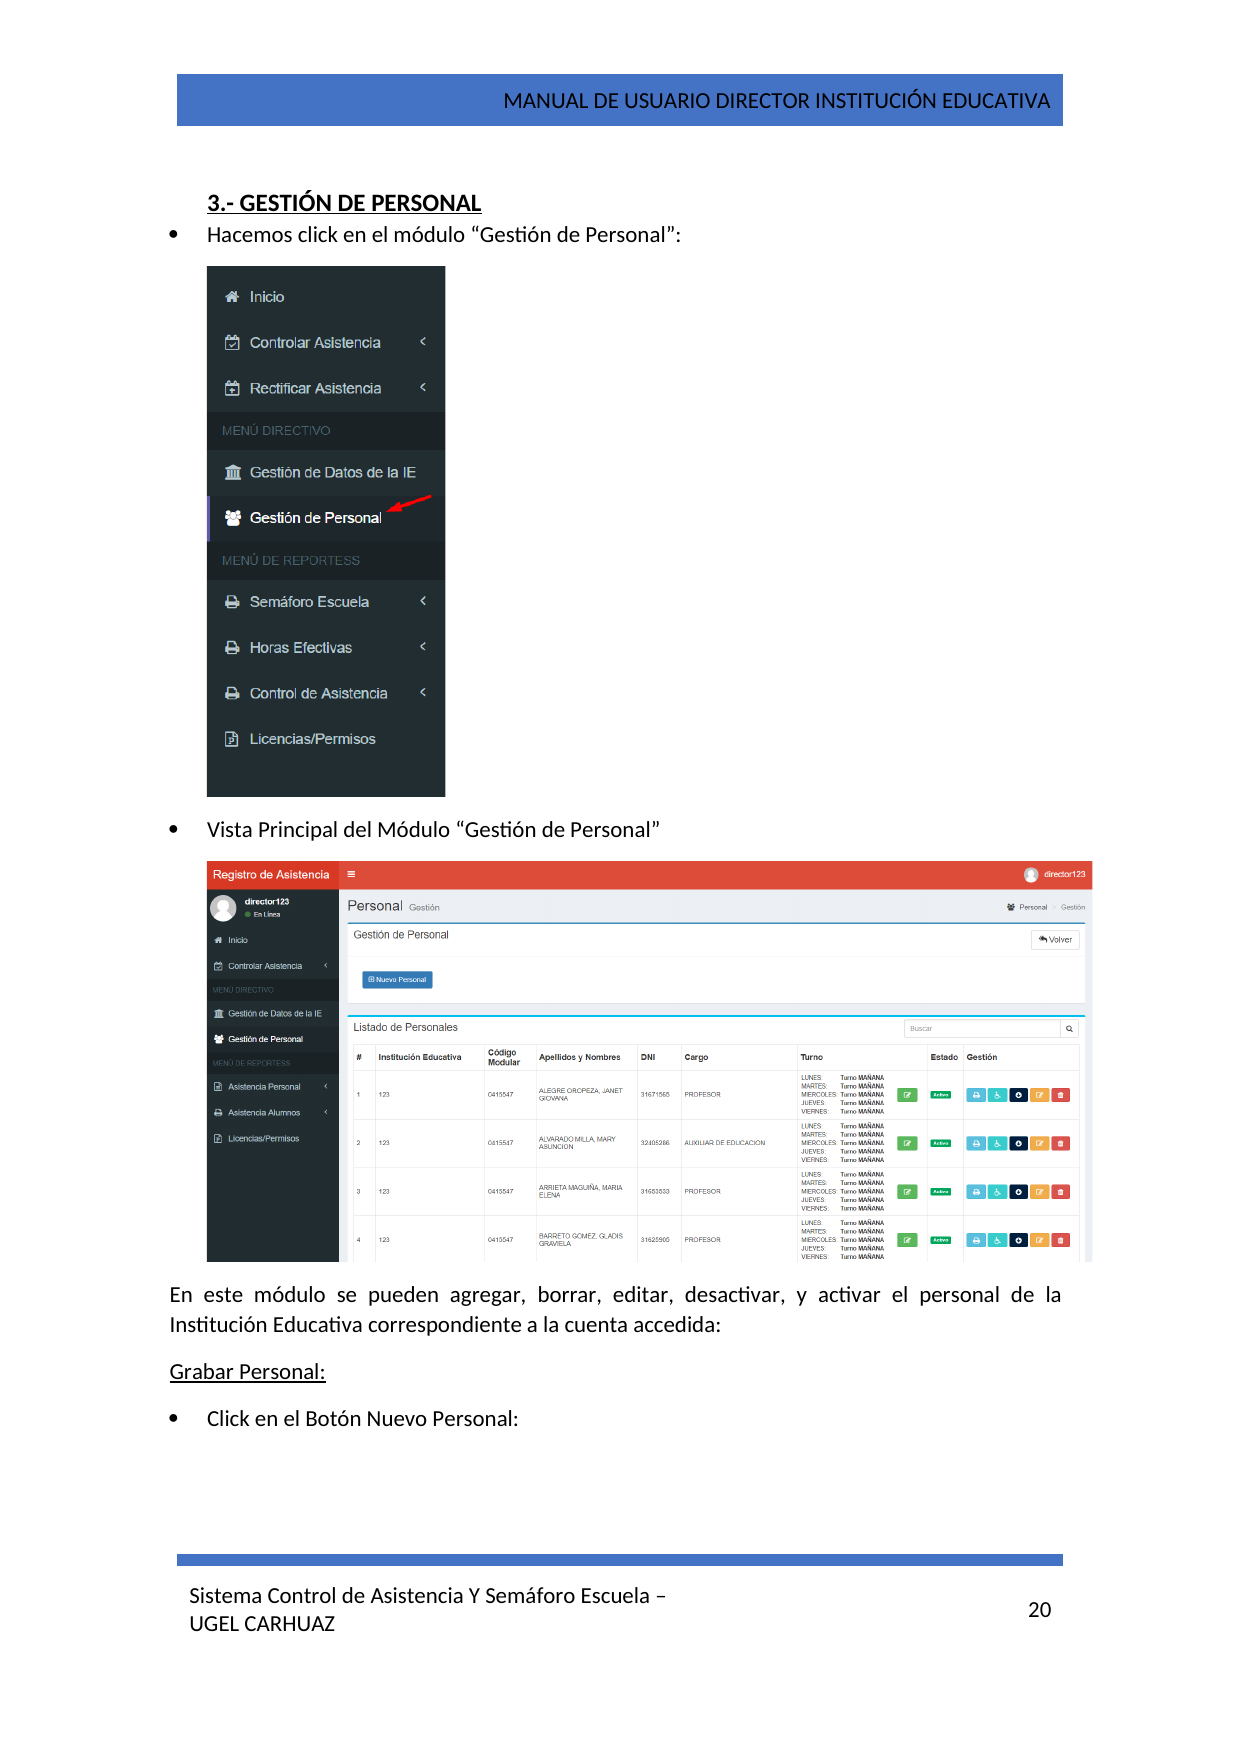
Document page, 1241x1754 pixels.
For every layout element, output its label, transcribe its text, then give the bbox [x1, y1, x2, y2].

list 3.- GESTIÓN DE PERSONAL [207, 187, 1063, 217]
list Vista Principal del Módulo “Gestión de Personal” [169, 815, 1063, 843]
text Grabar Personal: [169, 1357, 1063, 1385]
picture [206, 266, 446, 797]
picture [206, 861, 1093, 1262]
list Hacemos click en el módulo “Gestión de Personal”: [169, 220, 1063, 248]
list Click en el Botón Nuevo Personal: [169, 1404, 1063, 1432]
text En este módulo se pueden agregar, borrar, editar, desactivar, y activar el personal de la Institución Educativa correspondiente a la cuenta accedida: [169, 1280, 1063, 1338]
